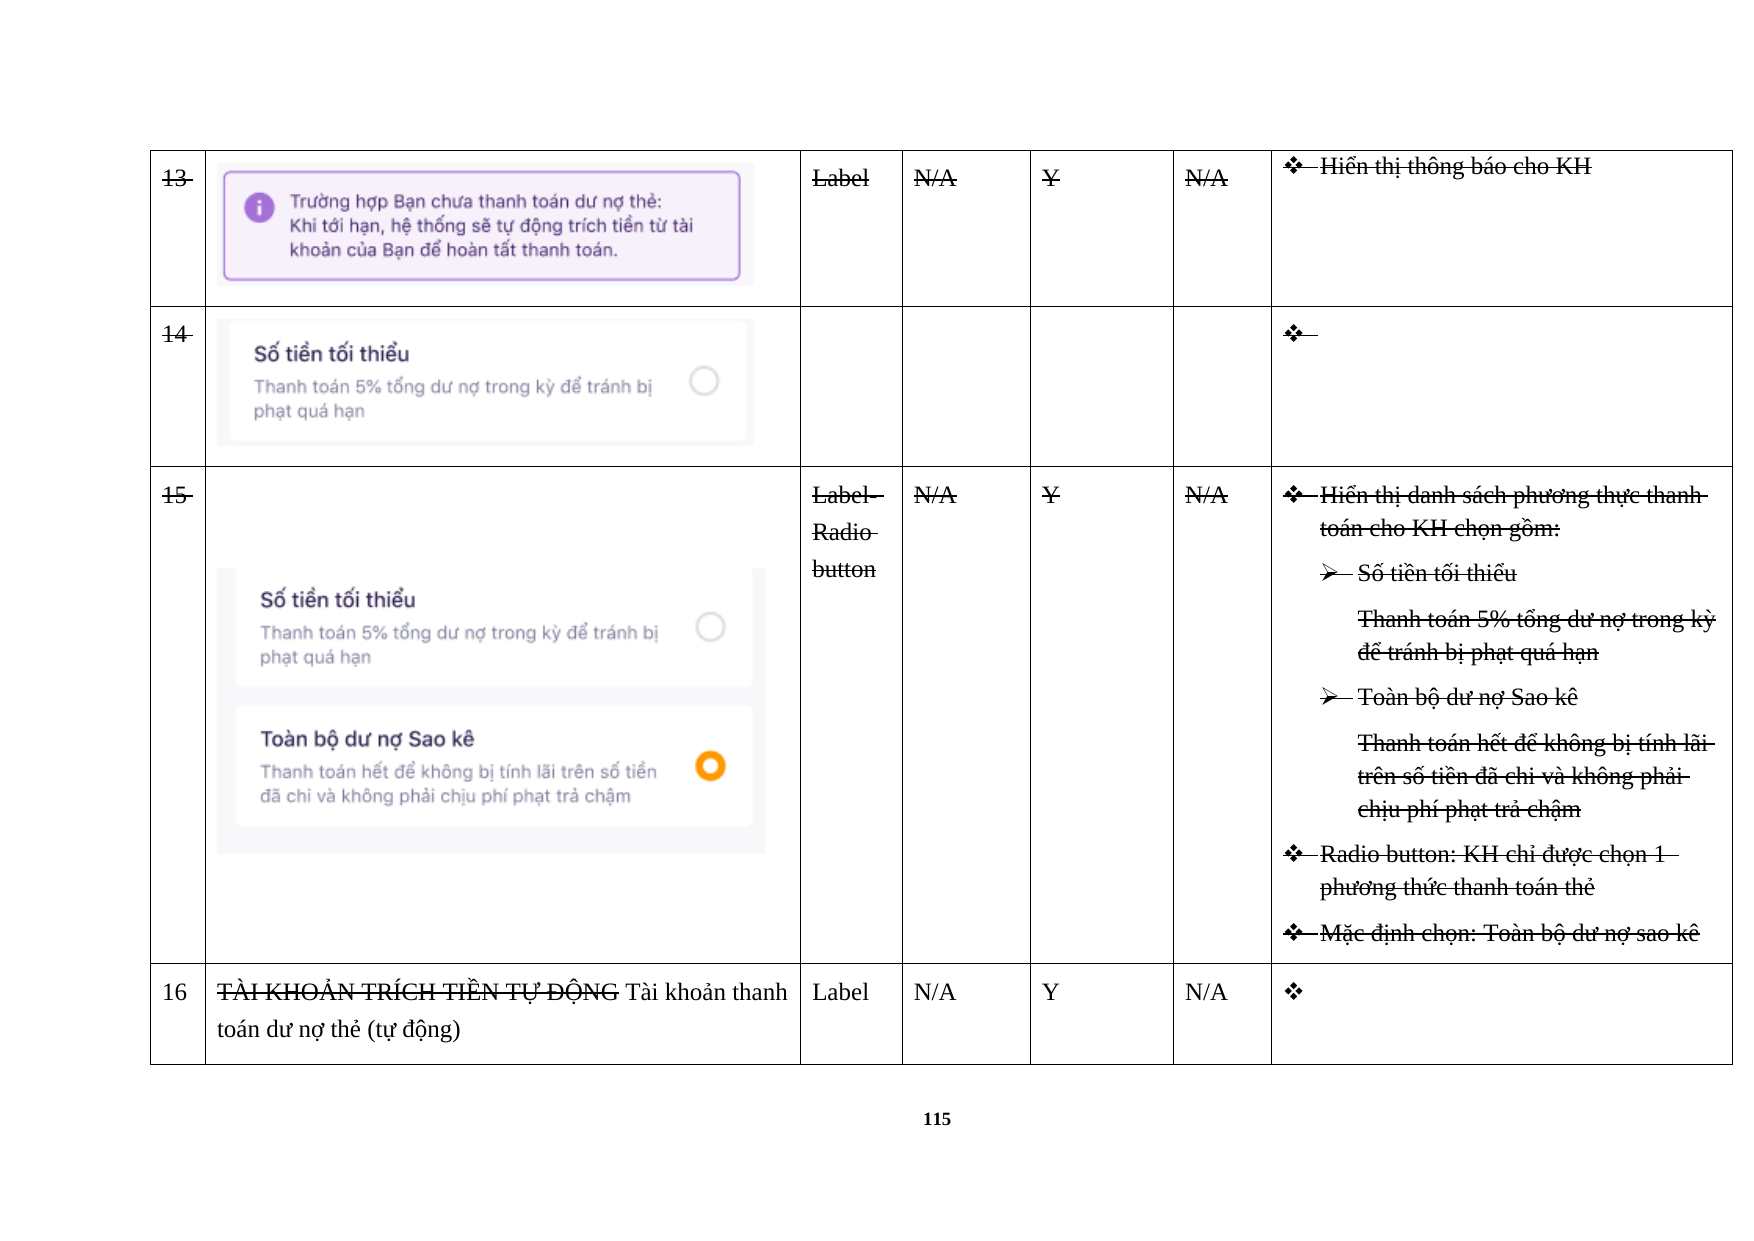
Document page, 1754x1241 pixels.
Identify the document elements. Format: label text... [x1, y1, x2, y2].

table_cell [206, 151, 800, 306]
table_cell N/A [1174, 964, 1271, 1064]
table_cell Label- Radio button [801, 467, 902, 963]
table_cell [903, 307, 1030, 466]
table_cell Y [1031, 151, 1173, 306]
table_cell [151, 307, 205, 466]
table_cell N/A [1174, 467, 1271, 963]
table_cell Y [1031, 964, 1173, 1064]
table_cell [206, 307, 800, 466]
table_cell Label [801, 151, 902, 306]
picture [216, 568, 766, 854]
table_cell [151, 467, 205, 963]
table_cell [151, 964, 205, 1064]
table_cell N/A [1174, 151, 1271, 306]
table_cell Y [1031, 467, 1173, 963]
table_cell N/A [903, 151, 1030, 306]
table_cell [151, 151, 205, 306]
table_cell [1272, 964, 1732, 1064]
table_cell TÀI KHOẢN TRÍCH TIỀN TỰ ĐỘNG Tài khoản thanh toán dư nợ thẻ (tự động) [206, 964, 800, 1064]
table_cell Hiển thị danh sách phương thực thanh toán cho KH chọn gồm: Số tiền tối thiểu Thanh toán 5% tổng dư nợ trong kỳ để tránh bị phạt quá hạn Toàn bộ dư nợ Sao kê Thanh toán hết để không bị tính lãi trên số tiền đã chi và không phải chịu phí phạt trả chậm Radio button: KH chỉ được chọn 1 phương thức thanh toán thẻ Mặc định chọn: Toàn bộ dư nợ sao kê [1272, 467, 1732, 963]
table_cell [801, 307, 902, 466]
table_cell Hiển thị thông báo cho KH [1272, 151, 1732, 306]
table_cell [1031, 307, 1173, 466]
picture [216, 319, 755, 446]
picture [216, 163, 755, 286]
table_cell N/A [903, 467, 1030, 963]
table_cell N/A [903, 964, 1030, 1064]
table_cell [1174, 307, 1271, 466]
table_cell [1272, 307, 1732, 466]
table_cell Label [801, 964, 902, 1064]
table_cell [206, 467, 800, 963]
